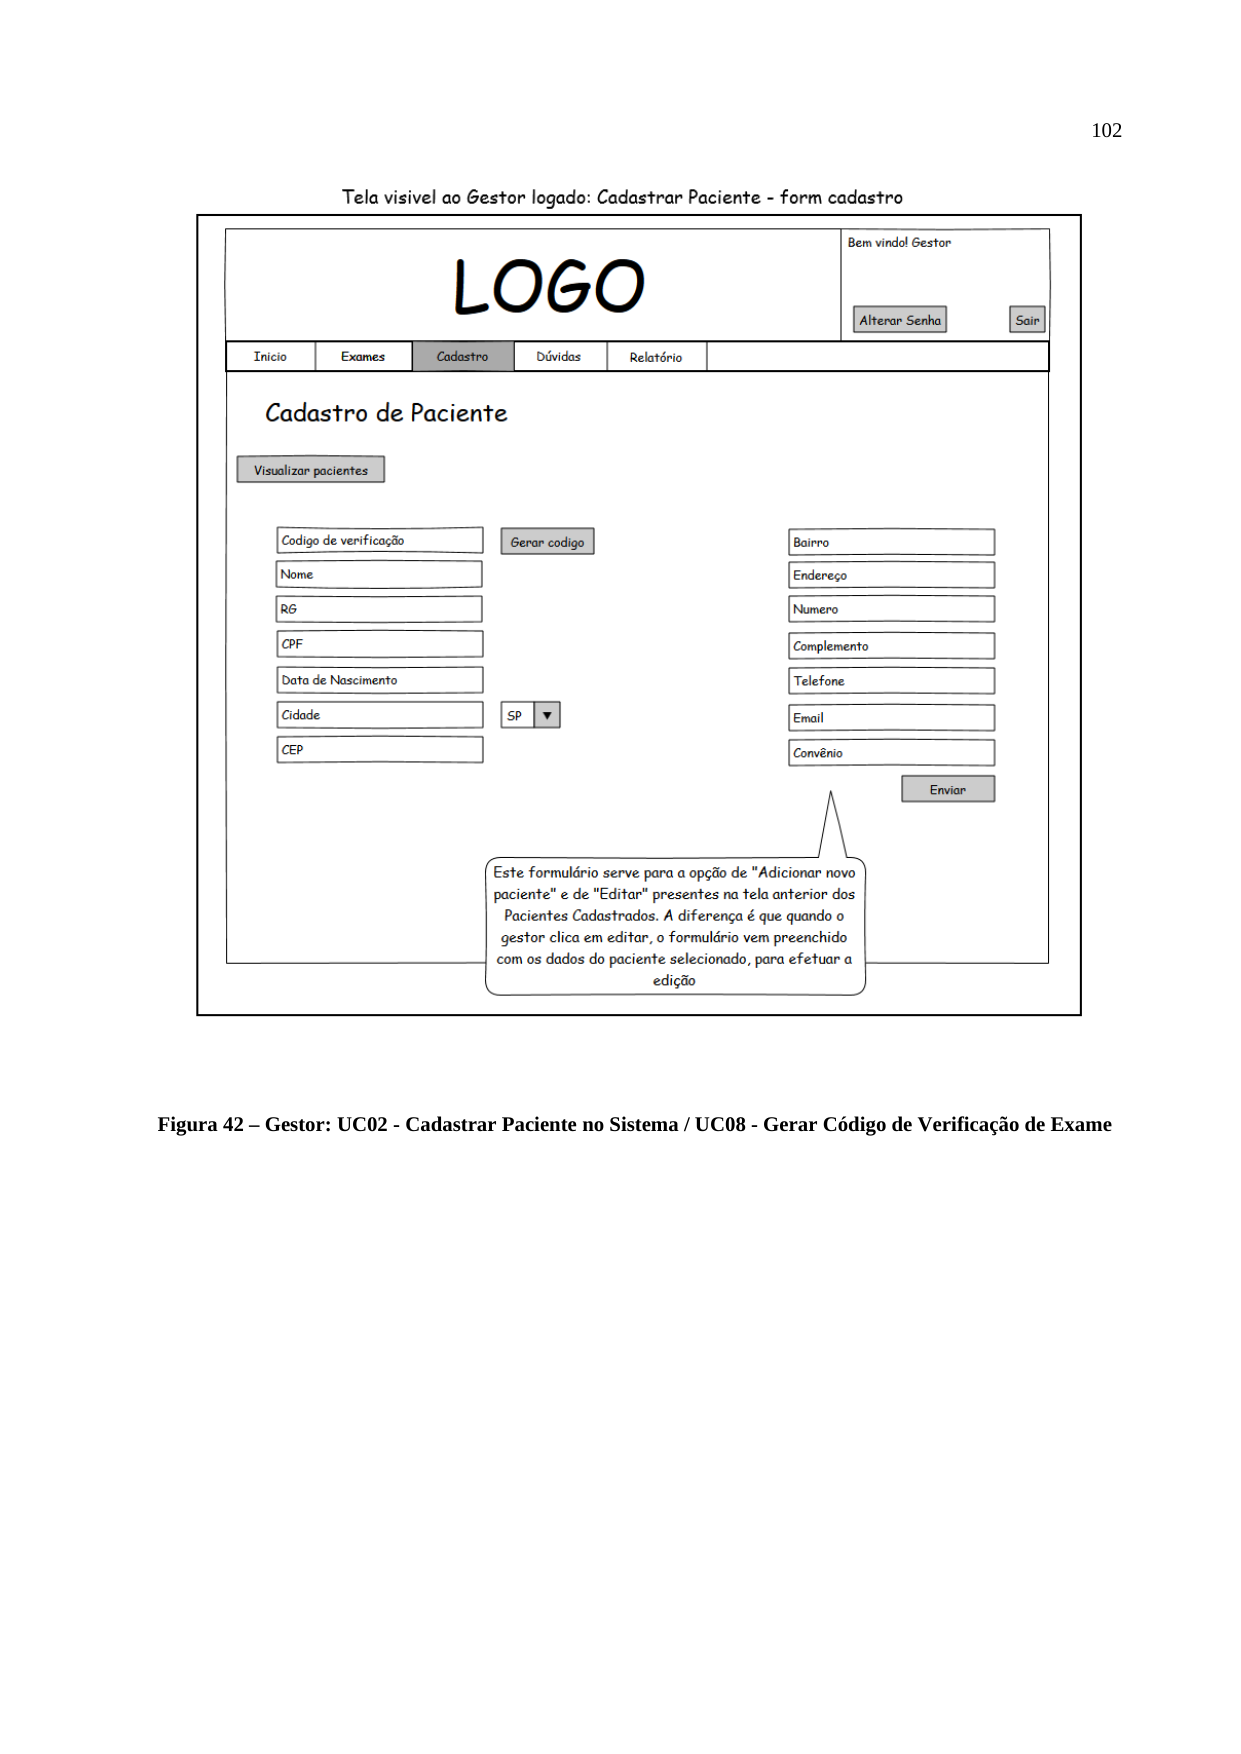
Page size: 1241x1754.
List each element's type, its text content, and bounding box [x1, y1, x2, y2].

picture [147, 177, 1122, 1085]
